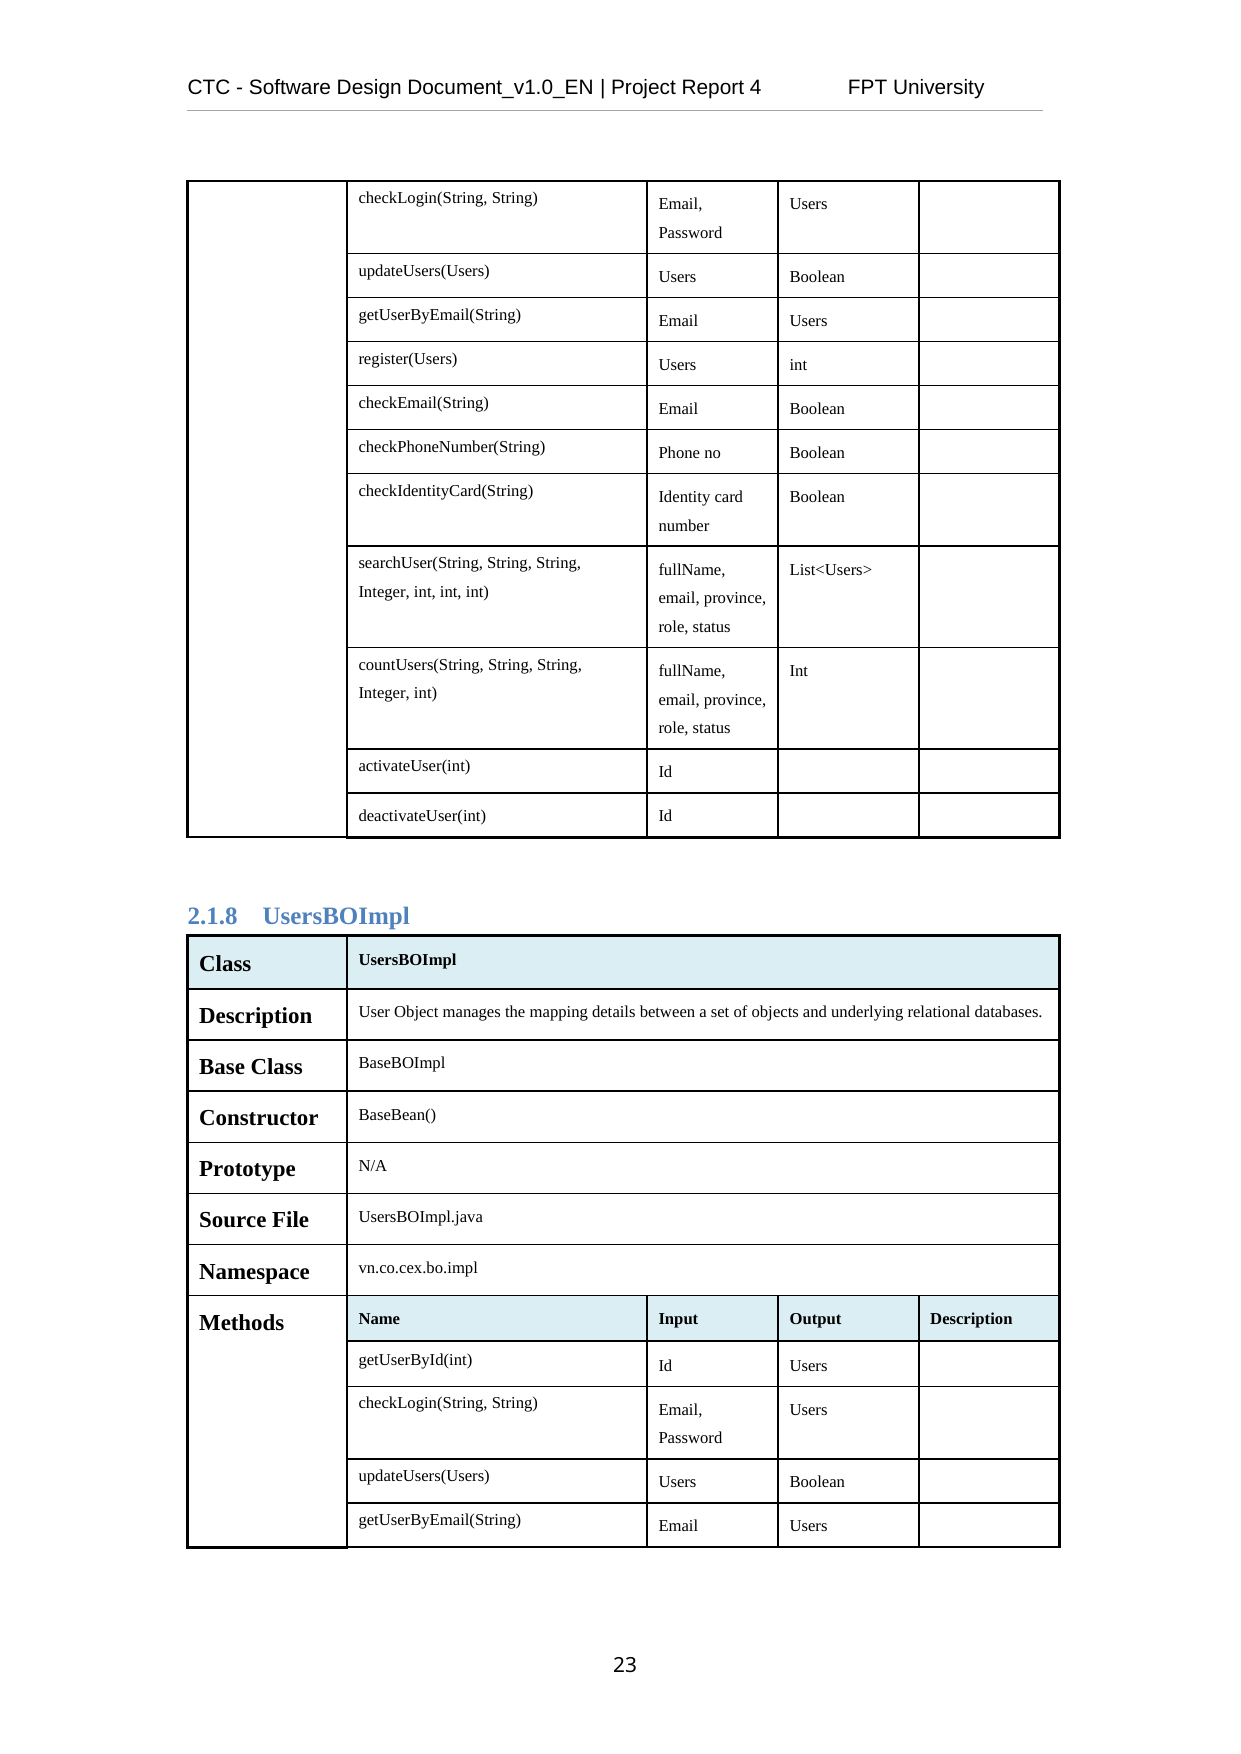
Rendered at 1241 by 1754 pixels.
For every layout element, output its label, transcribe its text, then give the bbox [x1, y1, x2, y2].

table_cell Boolean [779, 386, 918, 428]
table_header Class [189, 937, 346, 988]
table_cell [920, 254, 1058, 297]
table_cell checkLogin(String, String) [348, 182, 646, 253]
table_cell searchUser(String, String, String, Integer, int, int, int) [348, 547, 646, 647]
table_cell fullName, email, province, role, status [648, 547, 777, 647]
table_cell Users [779, 1504, 918, 1546]
table_cell int [779, 342, 918, 384]
table_cell [920, 474, 1058, 545]
table_cell Source File [189, 1194, 346, 1244]
table_cell Identity card number [648, 474, 777, 545]
table_cell Int [779, 648, 918, 748]
table_cell Namespace [189, 1245, 346, 1295]
table_cell Boolean [779, 430, 918, 472]
table_cell Input [648, 1296, 777, 1340]
table_cell [920, 386, 1058, 428]
table_cell Constructor [189, 1092, 346, 1141]
table_cell getUserById(int) [348, 1342, 646, 1386]
table_header UsersBOImpl [348, 937, 1058, 988]
table_cell [920, 1504, 1058, 1546]
table_cell checkLogin(String, String) [348, 1387, 646, 1458]
table_cell Id [648, 1342, 777, 1386]
table_cell Email [648, 386, 777, 428]
table_cell Boolean [779, 474, 918, 545]
table_cell deactivateUser(int) [348, 794, 646, 836]
table_cell [920, 1342, 1058, 1386]
table_cell Prototype [189, 1143, 346, 1192]
table_cell Description [920, 1296, 1058, 1340]
table_cell [920, 298, 1058, 341]
table_cell UsersBOImpl.java [348, 1194, 1058, 1244]
table_cell register(Users) [348, 342, 646, 384]
table_cell List<Users> [779, 547, 918, 647]
table_cell Output [779, 1296, 918, 1340]
table_cell Email [648, 1504, 777, 1546]
table_cell Email [648, 298, 777, 341]
table_cell [920, 547, 1058, 647]
table_cell Users [779, 1387, 918, 1458]
table_cell updateUsers(Users) [348, 1460, 646, 1502]
table_cell N/A [348, 1143, 1058, 1192]
table_cell User Object manages the mapping details between a set of objects and underlying relational databases. [348, 990, 1058, 1039]
table_cell Users [648, 342, 777, 384]
table_cell Boolean [779, 254, 918, 297]
table_cell [920, 648, 1058, 748]
table_cell vn.co.cex.bo.impl [348, 1245, 1058, 1295]
table_cell [920, 750, 1058, 792]
table_cell checkEmail(String) [348, 386, 646, 428]
table_cell Base Class [189, 1041, 346, 1090]
table_cell Users [648, 1460, 777, 1502]
table_cell [920, 342, 1058, 384]
table_cell updateUsers(Users) [348, 254, 646, 297]
table_cell Boolean [779, 1460, 918, 1502]
table_cell getUserByEmail(String) [348, 1504, 646, 1546]
table_cell Email, Password [648, 182, 777, 253]
table_cell countUsers(String, String, String, Integer, int) [348, 648, 646, 748]
table_cell Email, Password [648, 1387, 777, 1458]
table_cell checkPhoneNumber(String) [348, 430, 646, 472]
table_cell Users [779, 1342, 918, 1386]
table_cell fullName, email, province, role, status [648, 648, 777, 748]
table_cell Users [648, 254, 777, 297]
table_cell Id [648, 794, 777, 836]
table_cell [779, 750, 918, 792]
table_cell Users [779, 182, 918, 253]
table_cell [920, 1460, 1058, 1502]
table_cell [920, 1387, 1058, 1458]
table_cell Id [648, 750, 777, 792]
subtitle UsersBOImpl [187, 901, 1053, 930]
table_cell Methods [189, 1296, 346, 1546]
table_cell activateUser(int) [348, 750, 646, 792]
table_cell Description [189, 990, 346, 1039]
table_cell [920, 182, 1058, 253]
table_cell [779, 794, 918, 836]
table_cell Users [779, 298, 918, 341]
table_cell Name [348, 1296, 646, 1340]
table_cell getUserByEmail(String) [348, 298, 646, 341]
table_cell checkIdentityCard(String) [348, 474, 646, 545]
table_cell BaseBOImpl [348, 1041, 1058, 1090]
table_cell [920, 794, 1058, 836]
table_cell Phone no [648, 430, 777, 472]
table_cell BaseBean() [348, 1092, 1058, 1141]
table_cell [920, 430, 1058, 472]
